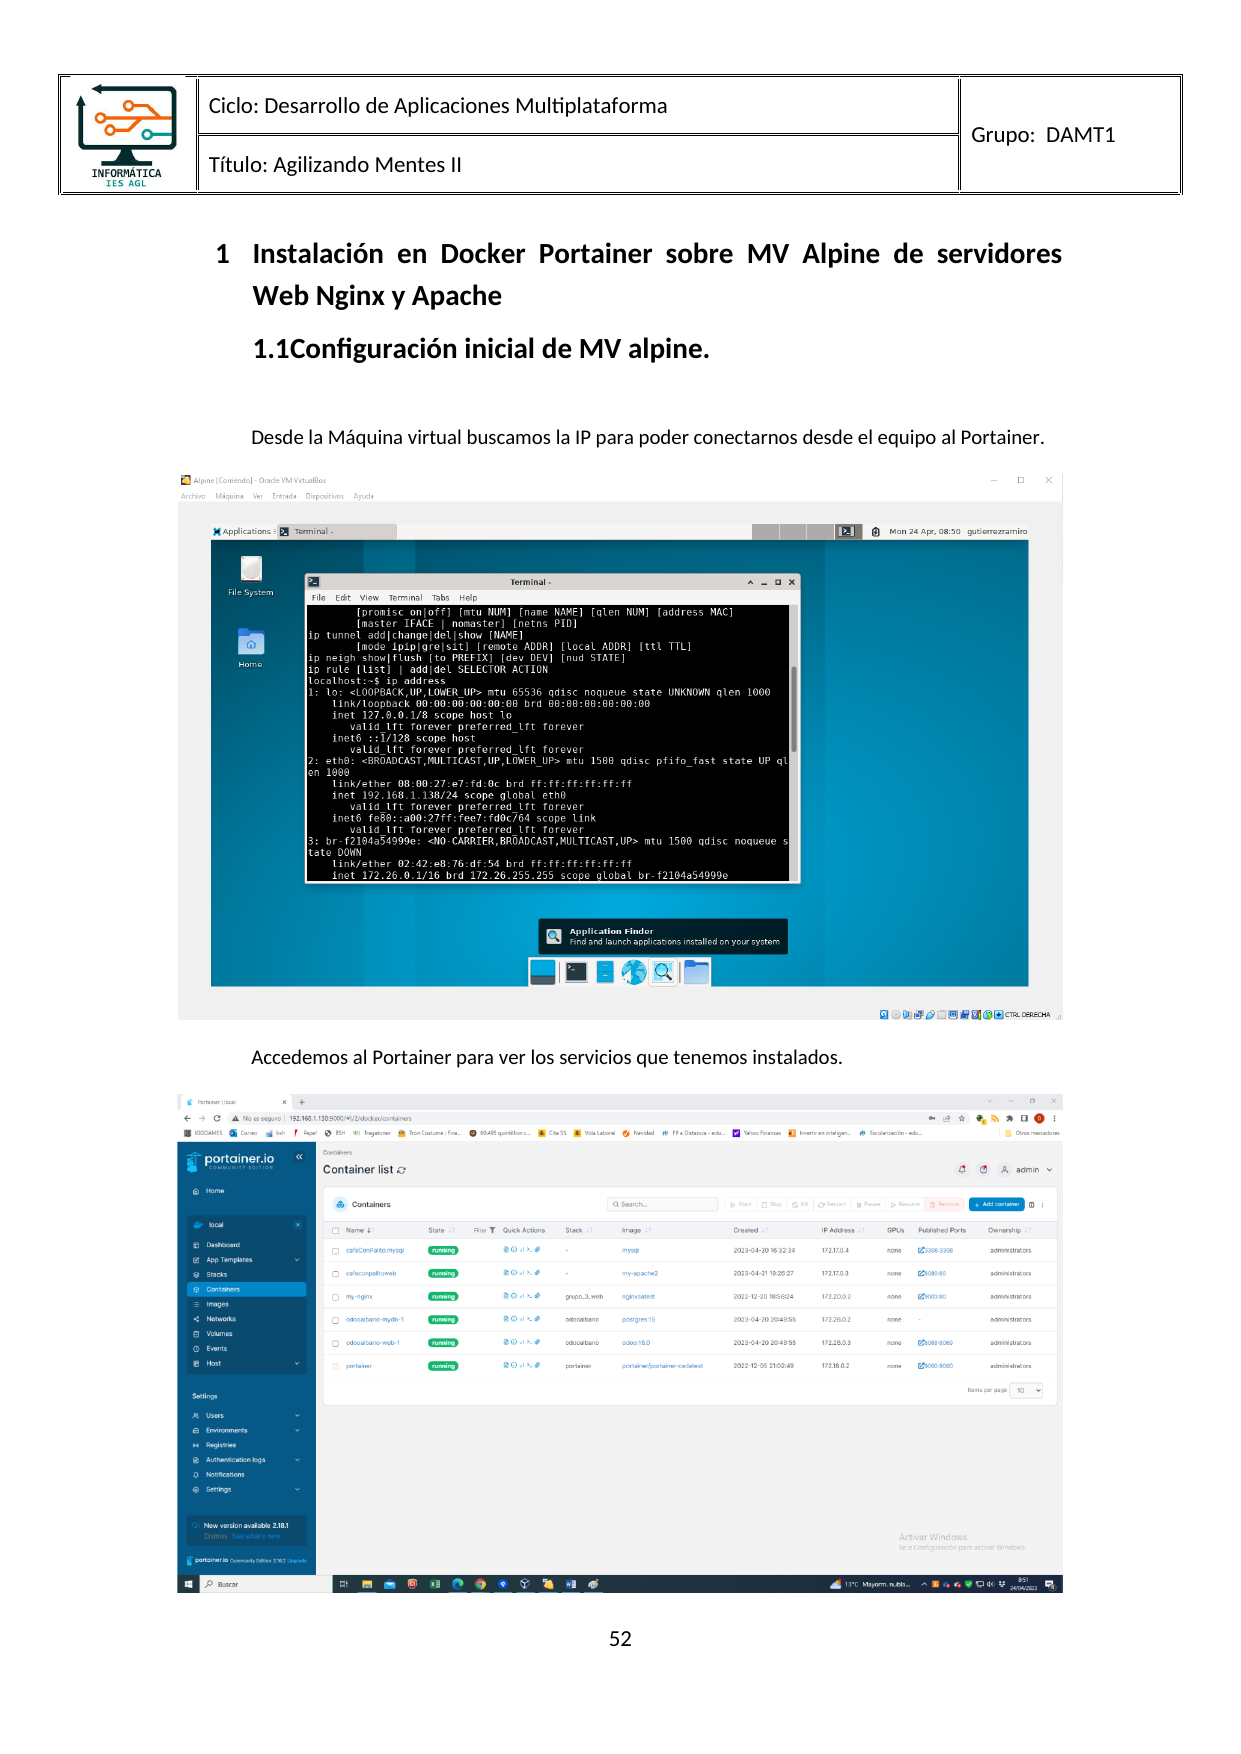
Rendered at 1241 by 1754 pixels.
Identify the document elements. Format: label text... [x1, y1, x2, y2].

picture [70, 76, 186, 192]
subtitle Configuración inicial de MV alpine. [252, 330, 1063, 366]
picture [177, 473, 1063, 1020]
picture [177, 1094, 1063, 1593]
text Accedemos al Portainer para ver los servicios que tenemos instalados. [177, 1044, 1063, 1069]
text Desde la Máquina virtual buscamos la IP para poder conectarnos desde el equipo al Portainer. [177, 424, 1063, 449]
subtitle Instalación en Docker Portainer sobre MV Alpine de servidores Web Nginx y Apache [215, 236, 1063, 312]
